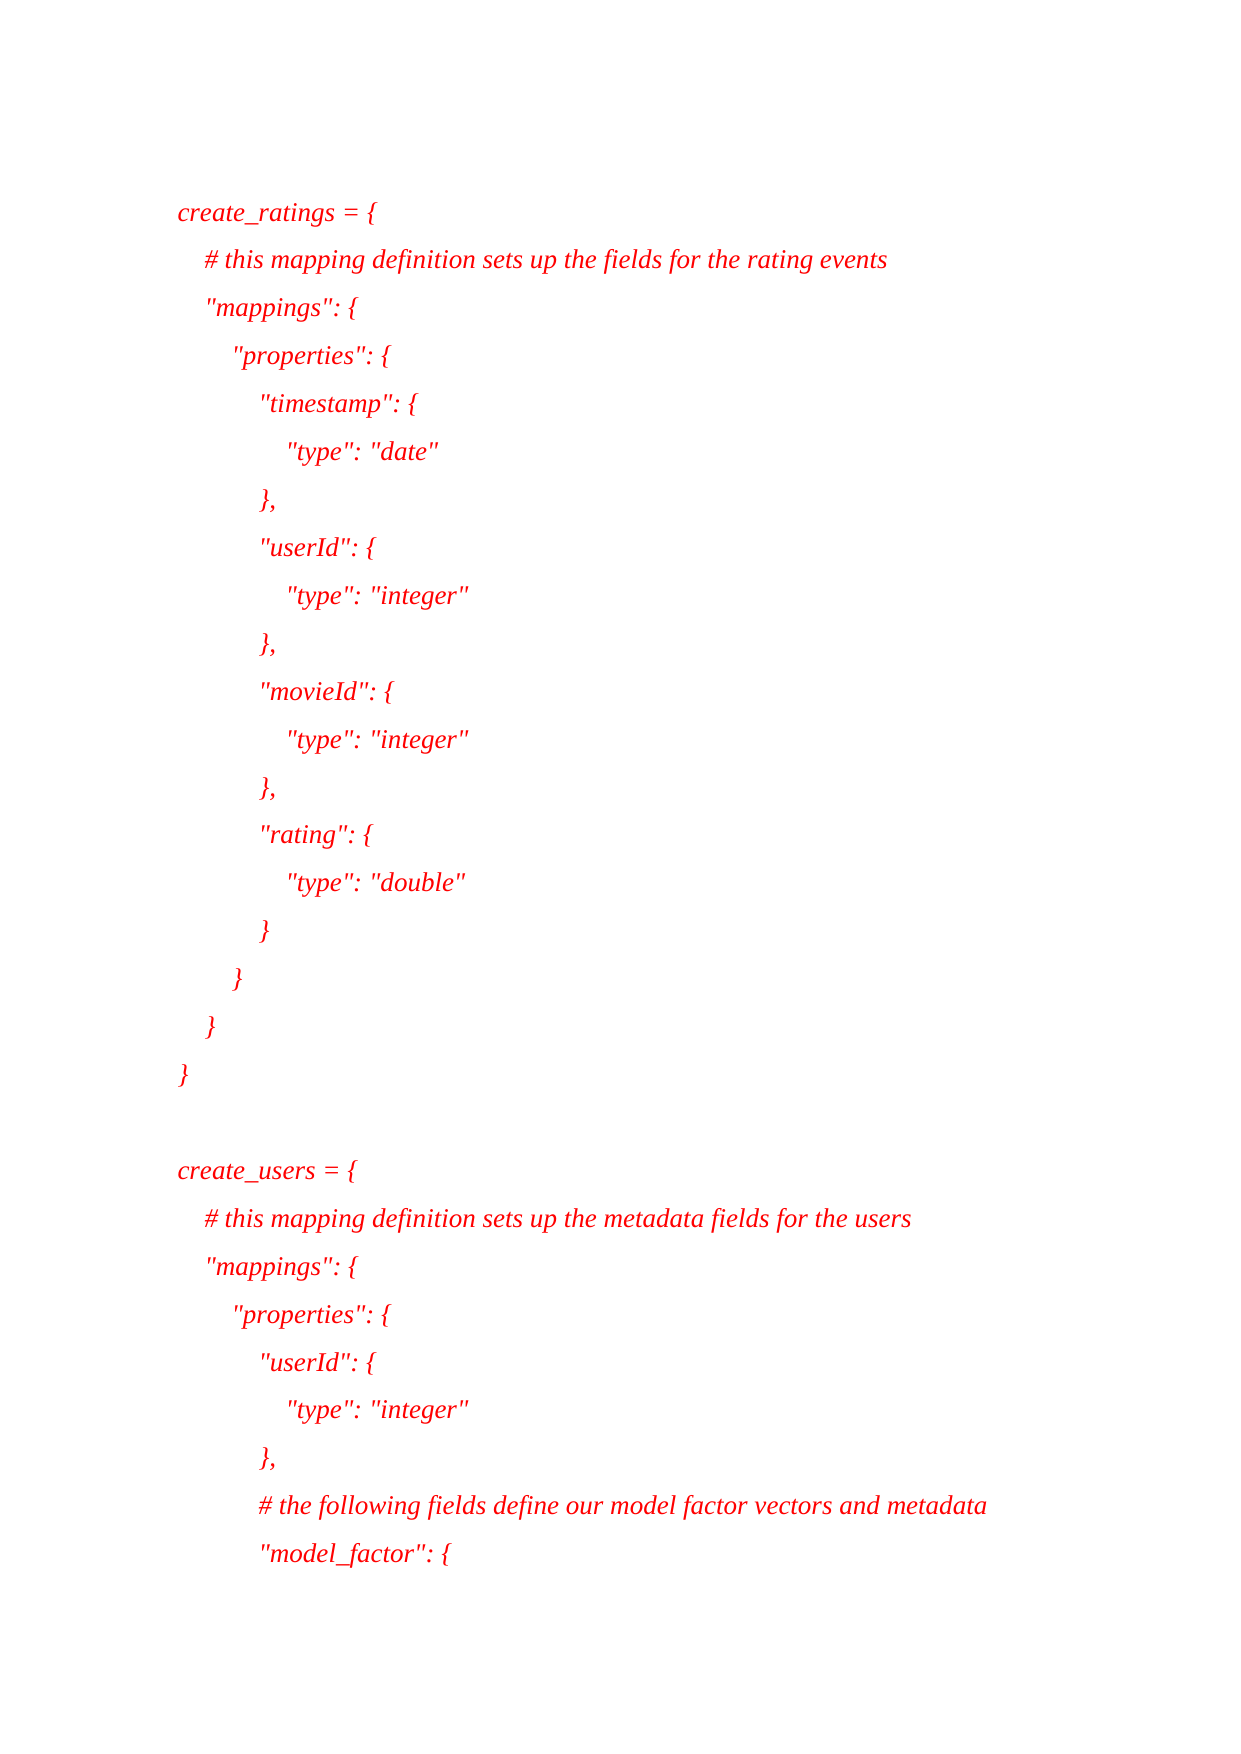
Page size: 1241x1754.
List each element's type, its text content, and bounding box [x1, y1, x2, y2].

text "type": "double" [177, 866, 1092, 898]
text "movieId": { [177, 675, 1092, 706]
text } [177, 914, 1092, 946]
text "timestamp": { [177, 387, 1092, 418]
text }, [177, 771, 1092, 802]
text }, [177, 483, 1092, 514]
text } [177, 1010, 1092, 1041]
text }, [177, 627, 1092, 658]
text "type": "integer" [177, 579, 1092, 610]
text "mappings": { [177, 291, 1092, 323]
text }, [177, 1441, 1092, 1473]
text create_users = { [177, 1154, 1092, 1185]
text # this mapping definition sets up the fields for the rating events [177, 243, 1092, 275]
text "userId": { [177, 1346, 1092, 1377]
text } [177, 962, 1092, 993]
text "type": "integer" [177, 1393, 1092, 1425]
text "rating": { [177, 818, 1092, 850]
text "type": "date" [177, 435, 1092, 466]
text "properties": { [177, 1298, 1092, 1329]
text "userId": { [177, 531, 1092, 562]
text } [177, 1058, 1092, 1089]
text # the following fields define our model factor vectors and metadata [177, 1489, 1092, 1521]
text # this mapping definition sets up the metadata fields for the users [177, 1202, 1092, 1233]
text "type": "integer" [177, 723, 1092, 754]
text "model_factor": { [177, 1537, 1092, 1568]
text "mappings": { [177, 1250, 1092, 1281]
text "properties": { [177, 339, 1092, 371]
text create_ratings = { [177, 196, 1092, 227]
